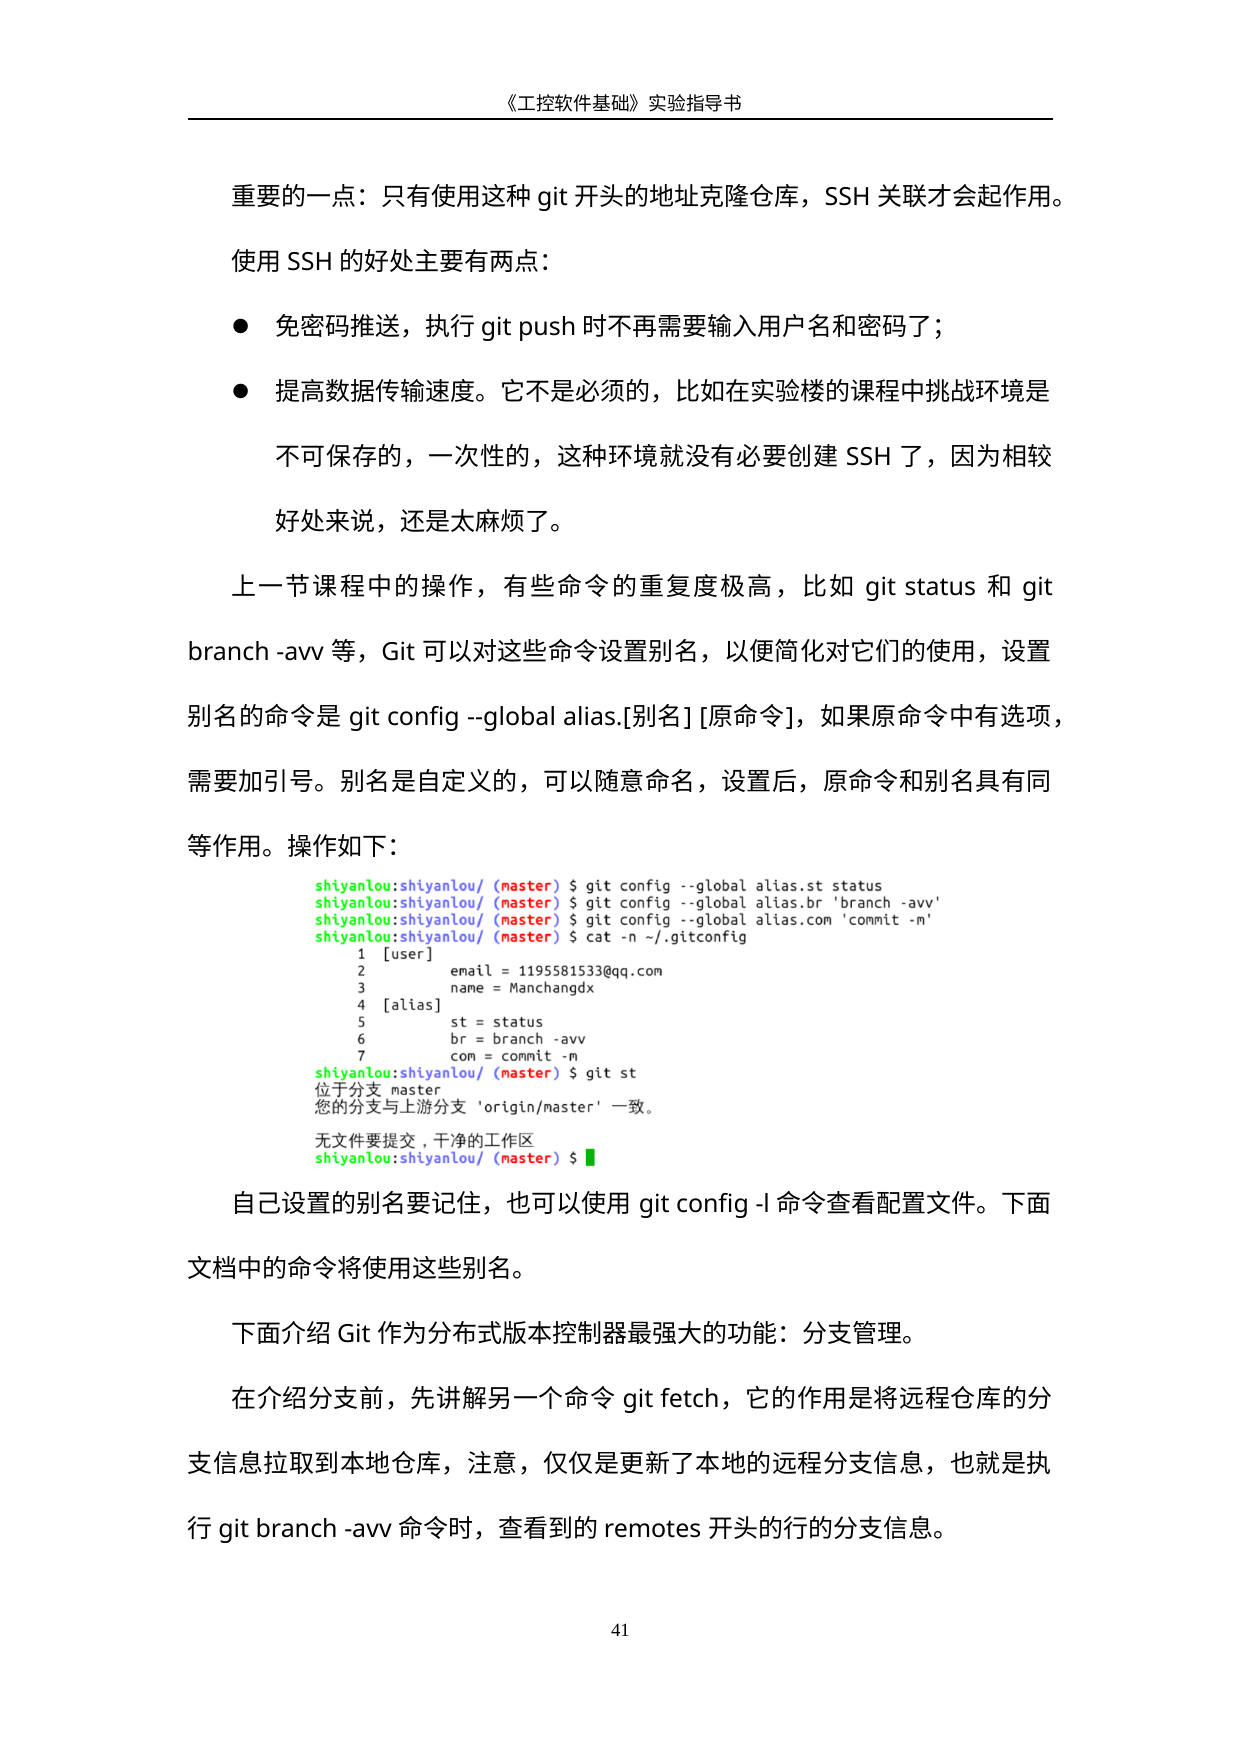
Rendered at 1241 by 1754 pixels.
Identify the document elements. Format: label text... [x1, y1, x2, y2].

text 自己设置的别名要记住，也可以使用 git config -l 命令查看配置文件。下面文档中的命令将使用这些别名。 [187, 1169, 1053, 1299]
text 上一节课程中的操作，有些命令的重复度极高，比如 git status 和 git branch -avv 等，Git 可以对这些命令设置别名，以便简化对它们的使用，设置别名的命令是 git config --global alias.[别名] [原命令]，如果原命令中有选项，需要加引号。别名是自定义的，可以随意命名，设置后，原命令和别名具有同等作用。操作如下： [187, 552, 1053, 877]
text 重要的一点：只有使用这种 git 开头的地址克隆仓库，SSH 关联才会起作用。 [187, 162, 1053, 227]
list 免密码推送，执行 git push 时不再需要输入用户名和密码了； [231, 292, 1053, 357]
text 在介绍分支前，先讲解另一个命令 git fetch，它的作用是将远程仓库的分支信息拉取到本地仓库，注意，仅仅是更新了本地的远程分支信息，也就是执行 git branch -avv 命令时，查看到的 remotes 开头的行的分支信息。 [187, 1364, 1053, 1559]
text 下面介绍 Git 作为分布式版本控制器最强大的功能：分支管理。 [187, 1299, 1053, 1364]
list 提高数据传输速度。它不是必须的，比如在实验楼的课程中挑战环境是不可保存的，一次性的，这种环境就没有必要创建 SSH 了，因为相较好处来说，还是太麻烦了。 [231, 357, 1053, 552]
text 使用 SSH 的好处主要有两点： [187, 227, 1053, 292]
picture [315, 877, 969, 1168]
